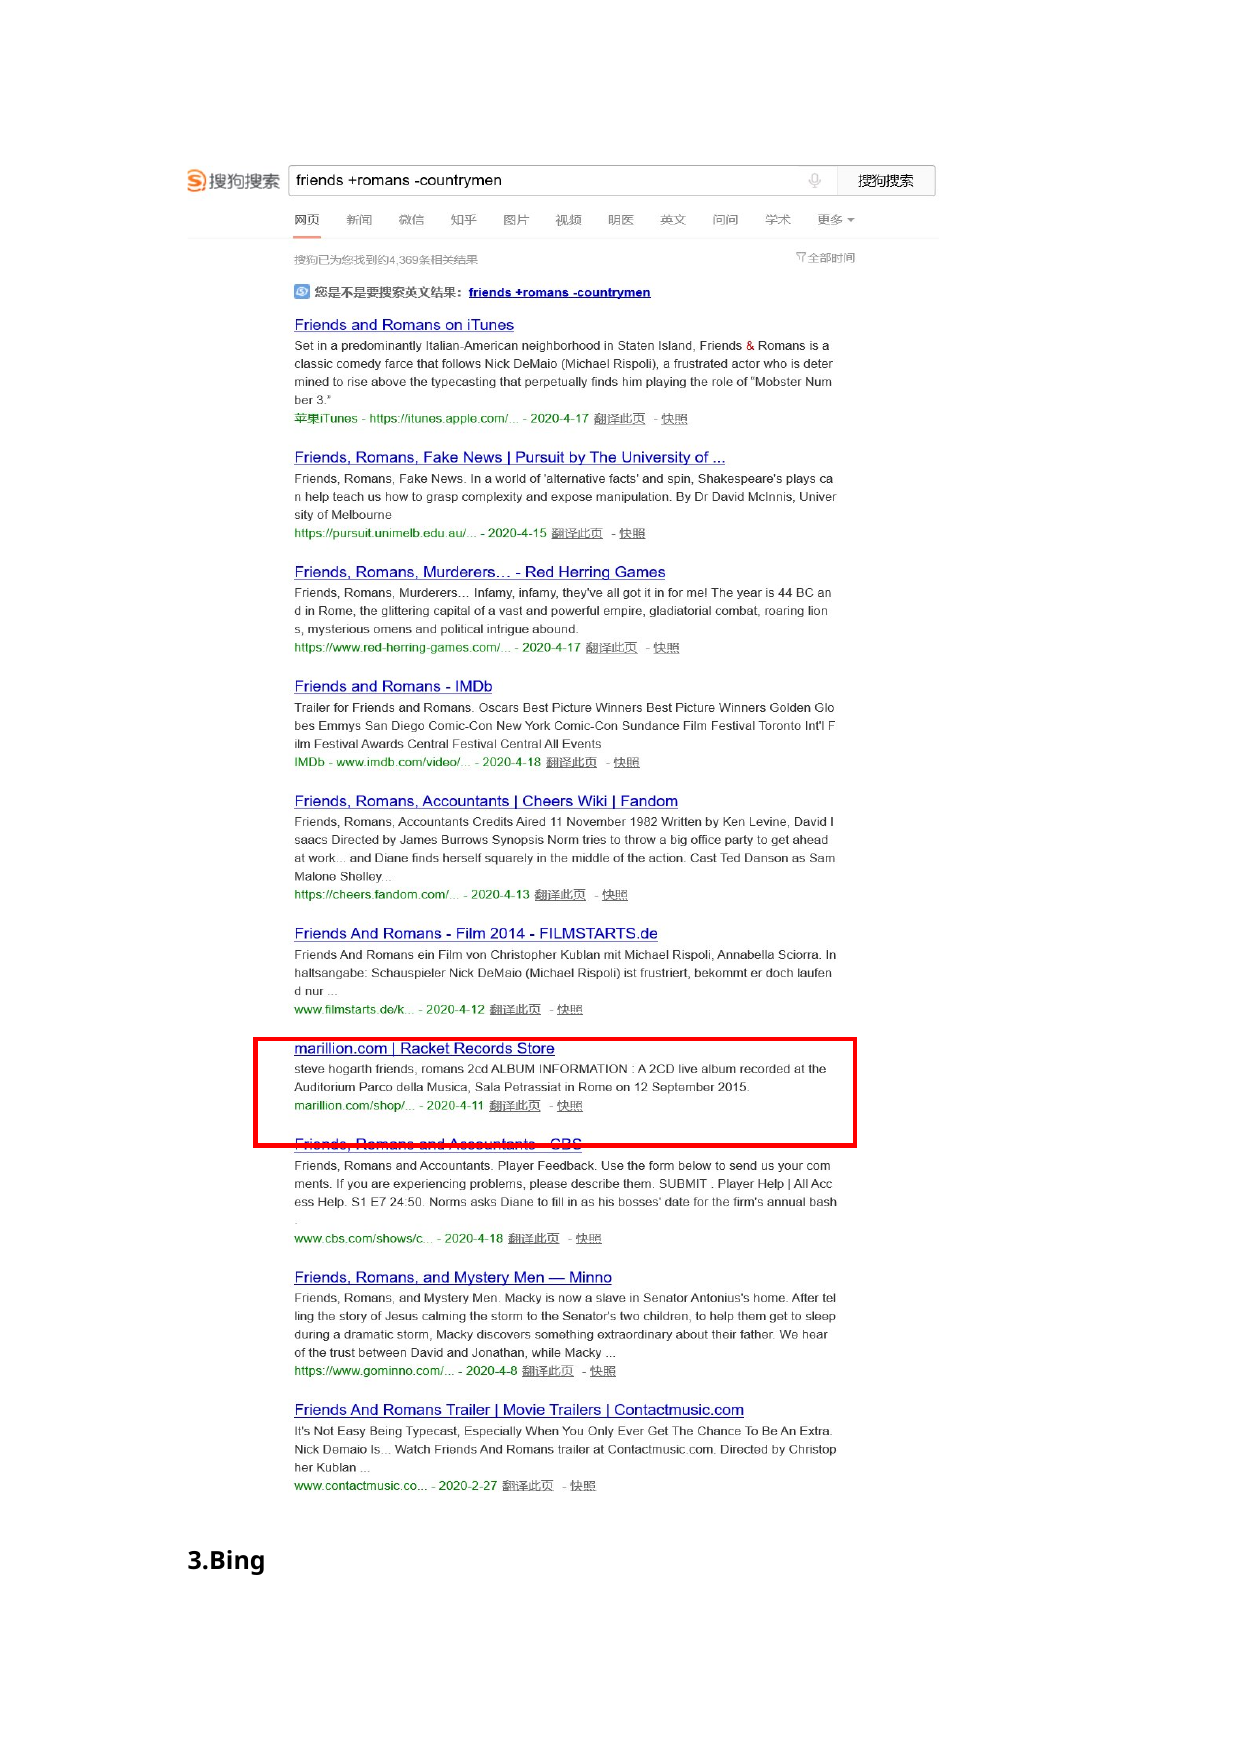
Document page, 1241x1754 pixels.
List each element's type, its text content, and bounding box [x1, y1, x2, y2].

picture [187, 162, 939, 1501]
text 3.Bing [187, 1527, 1053, 1592]
